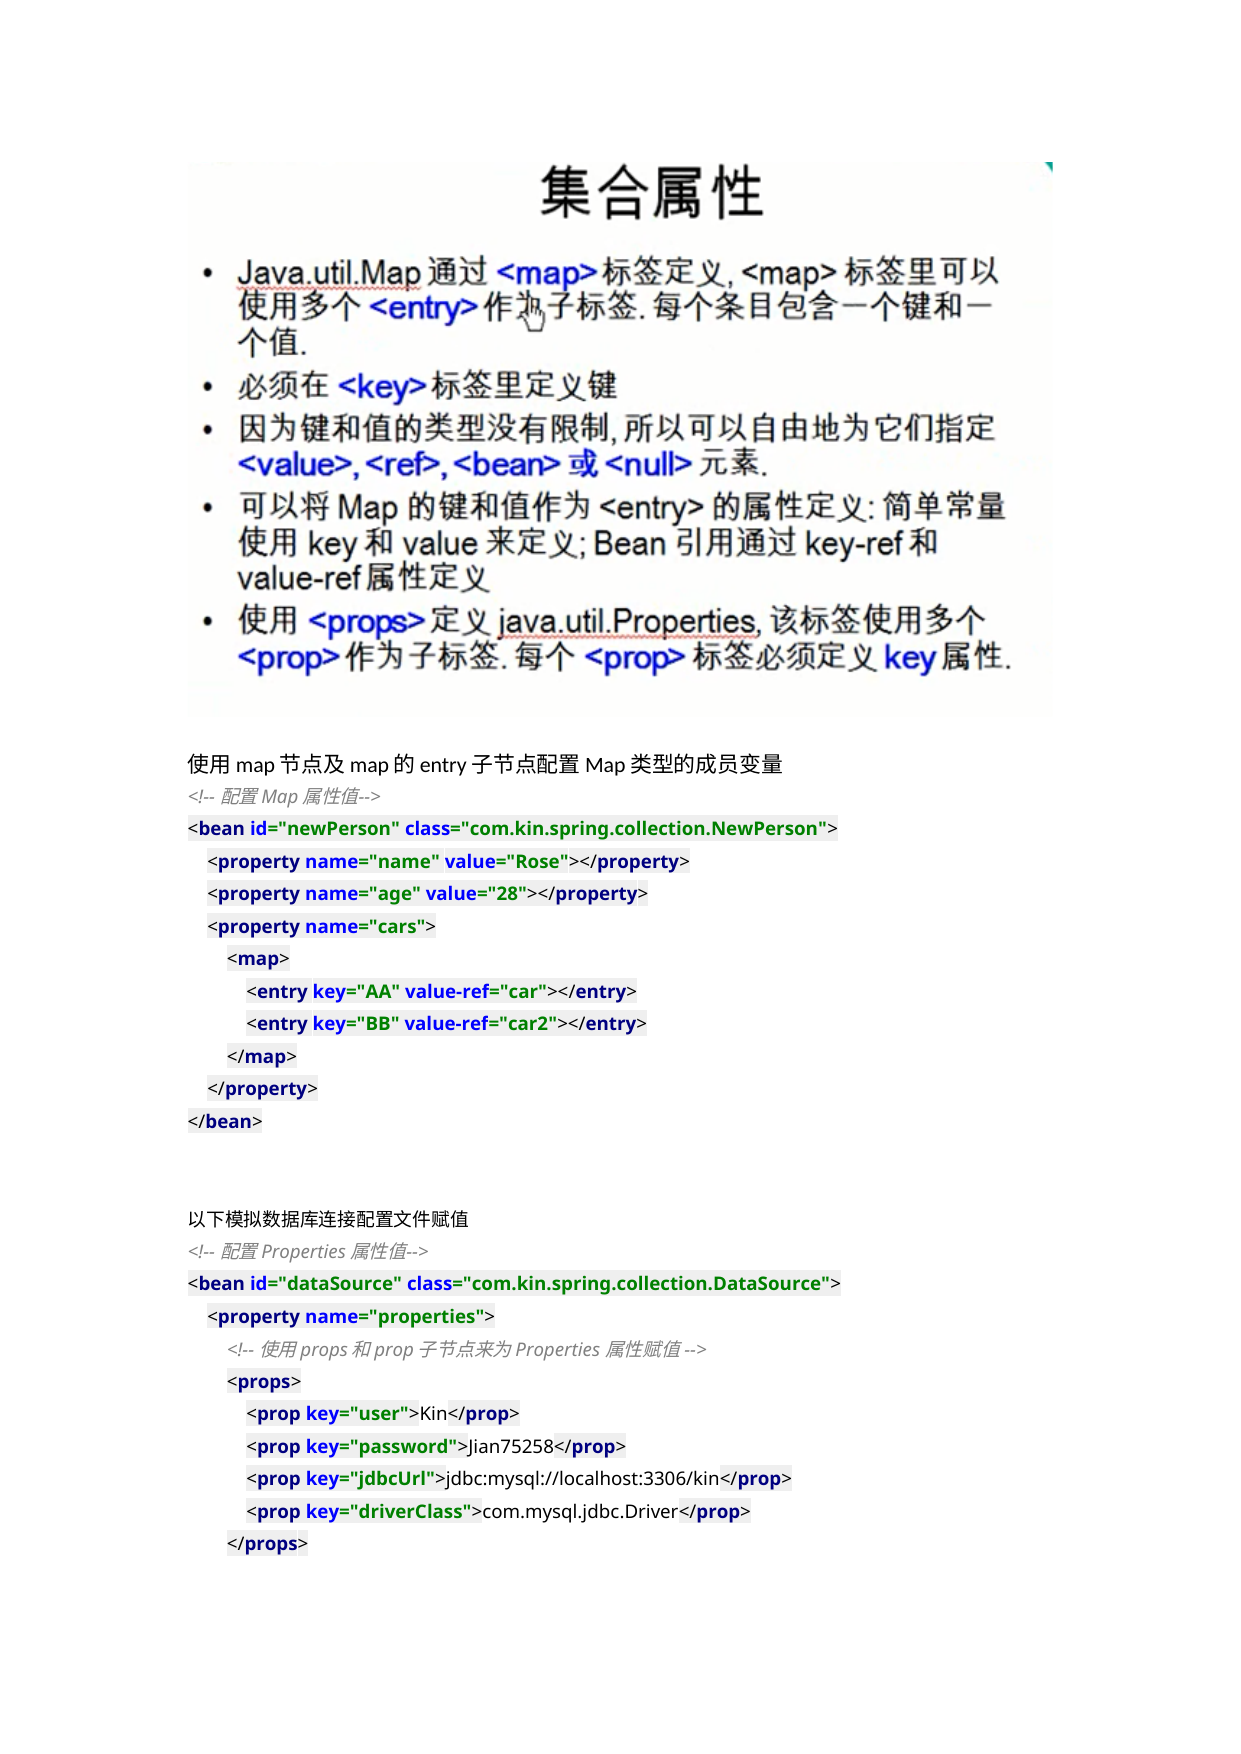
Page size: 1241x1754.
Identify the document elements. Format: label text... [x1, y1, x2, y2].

text 使用map节点及map的entry子节点配置Map类型的成员变量 [187, 747, 1053, 779]
picture [187, 162, 1053, 717]
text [187, 1202, 1053, 1559]
text <!-- 配置Map属性值--> <bean id="newPerson" class="com.kin.spring.collection.NewPerson"> <property name="name" value="Rose"></property> <property name="age" value="28"></property> <property name="cars"> <map> <entry key="AA" value-ref="car"></entry> <entry key="BB" value-ref="car2"></entry> </map> </property> </bean> [187, 779, 1053, 1137]
